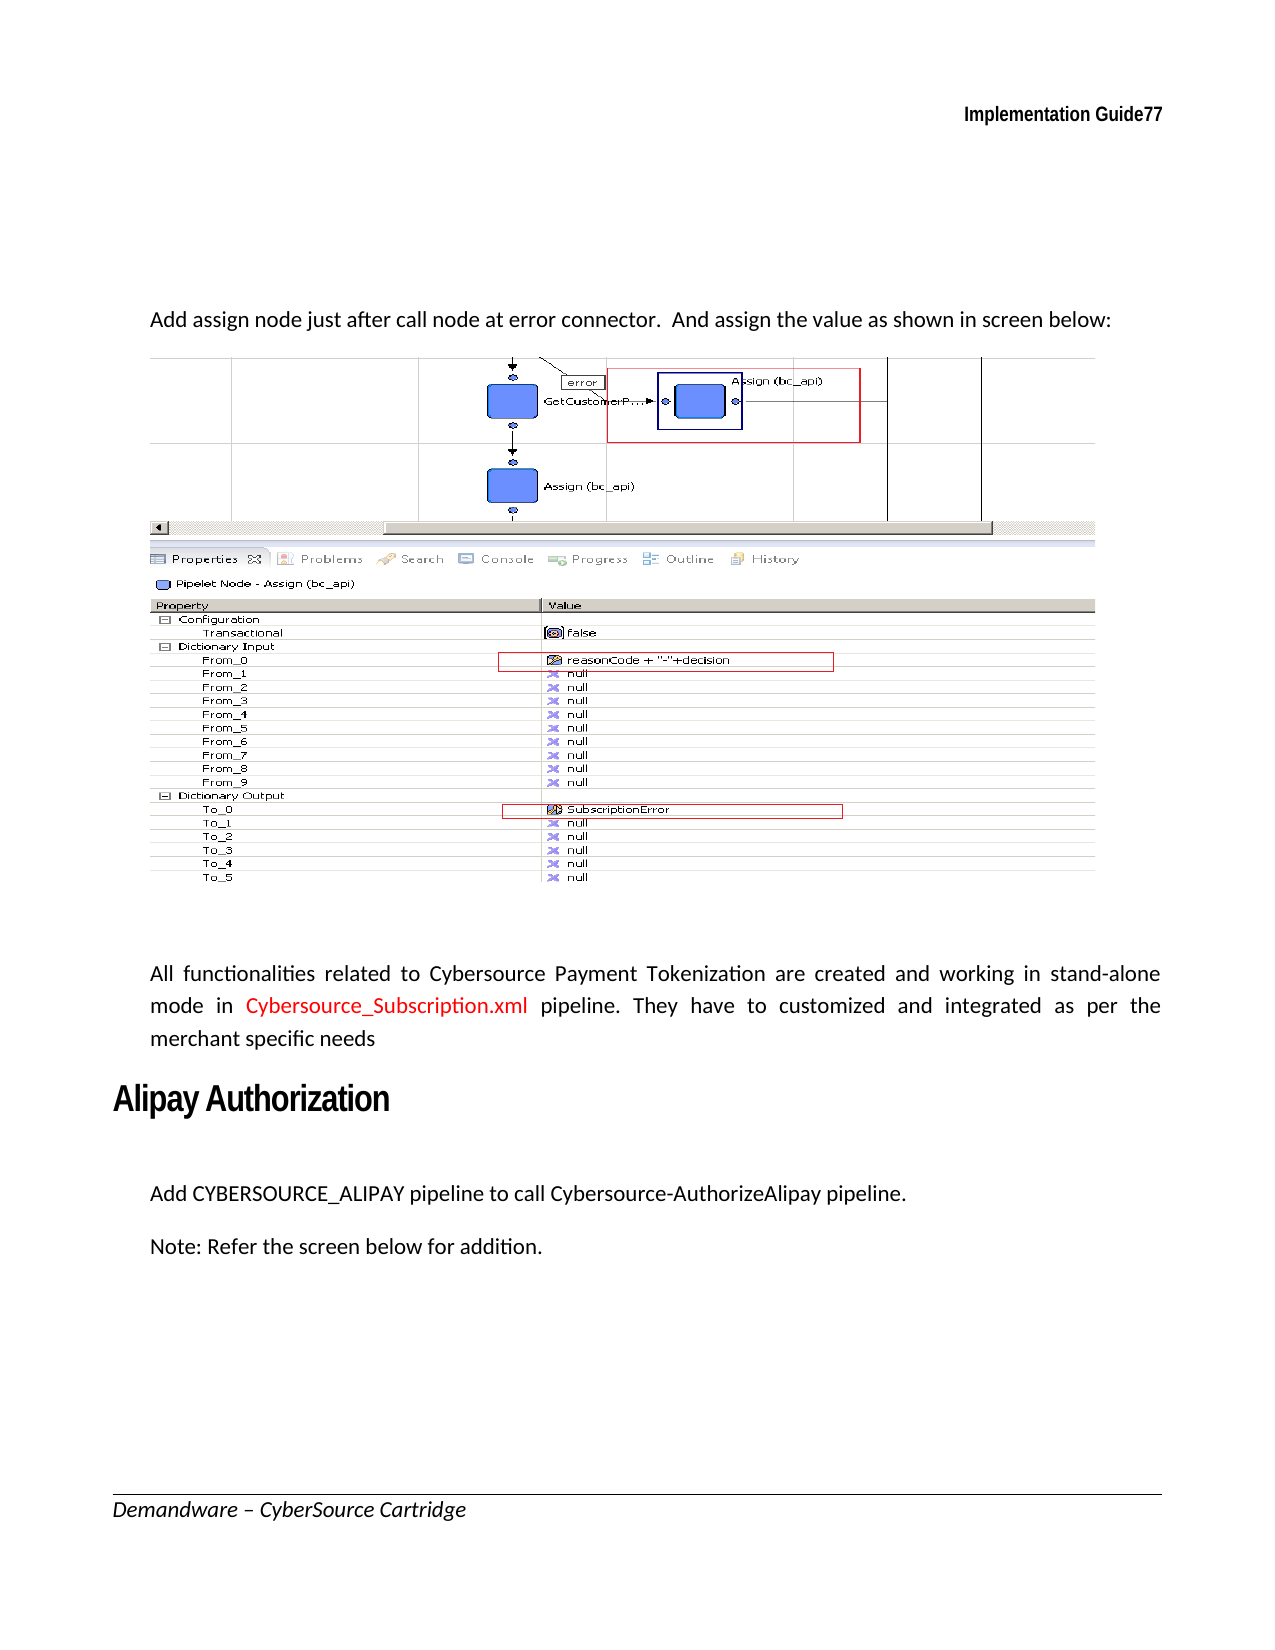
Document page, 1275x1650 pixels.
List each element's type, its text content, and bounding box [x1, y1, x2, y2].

text Add assign node just after call node at error connector. And assign the value as shown in screen below: [150, 305, 1162, 333]
text Note: Refer the screen below for addition. [150, 1232, 1162, 1260]
subtitle Alipay Authorization [112, 1077, 1162, 1120]
text All functionalities related to Cybersource Payment Tokenization are created and working in stand-alone mode in Cybersource_Subscription.xml pipeline. They have to customized and integrated as per the merchant specific needs [150, 959, 1162, 1052]
text Add CYBERSOURCE_ALIPAY pipeline to call Cybersource-AuthorizeAlipay pipeline. [150, 1179, 1162, 1207]
picture [150, 357, 1096, 882]
